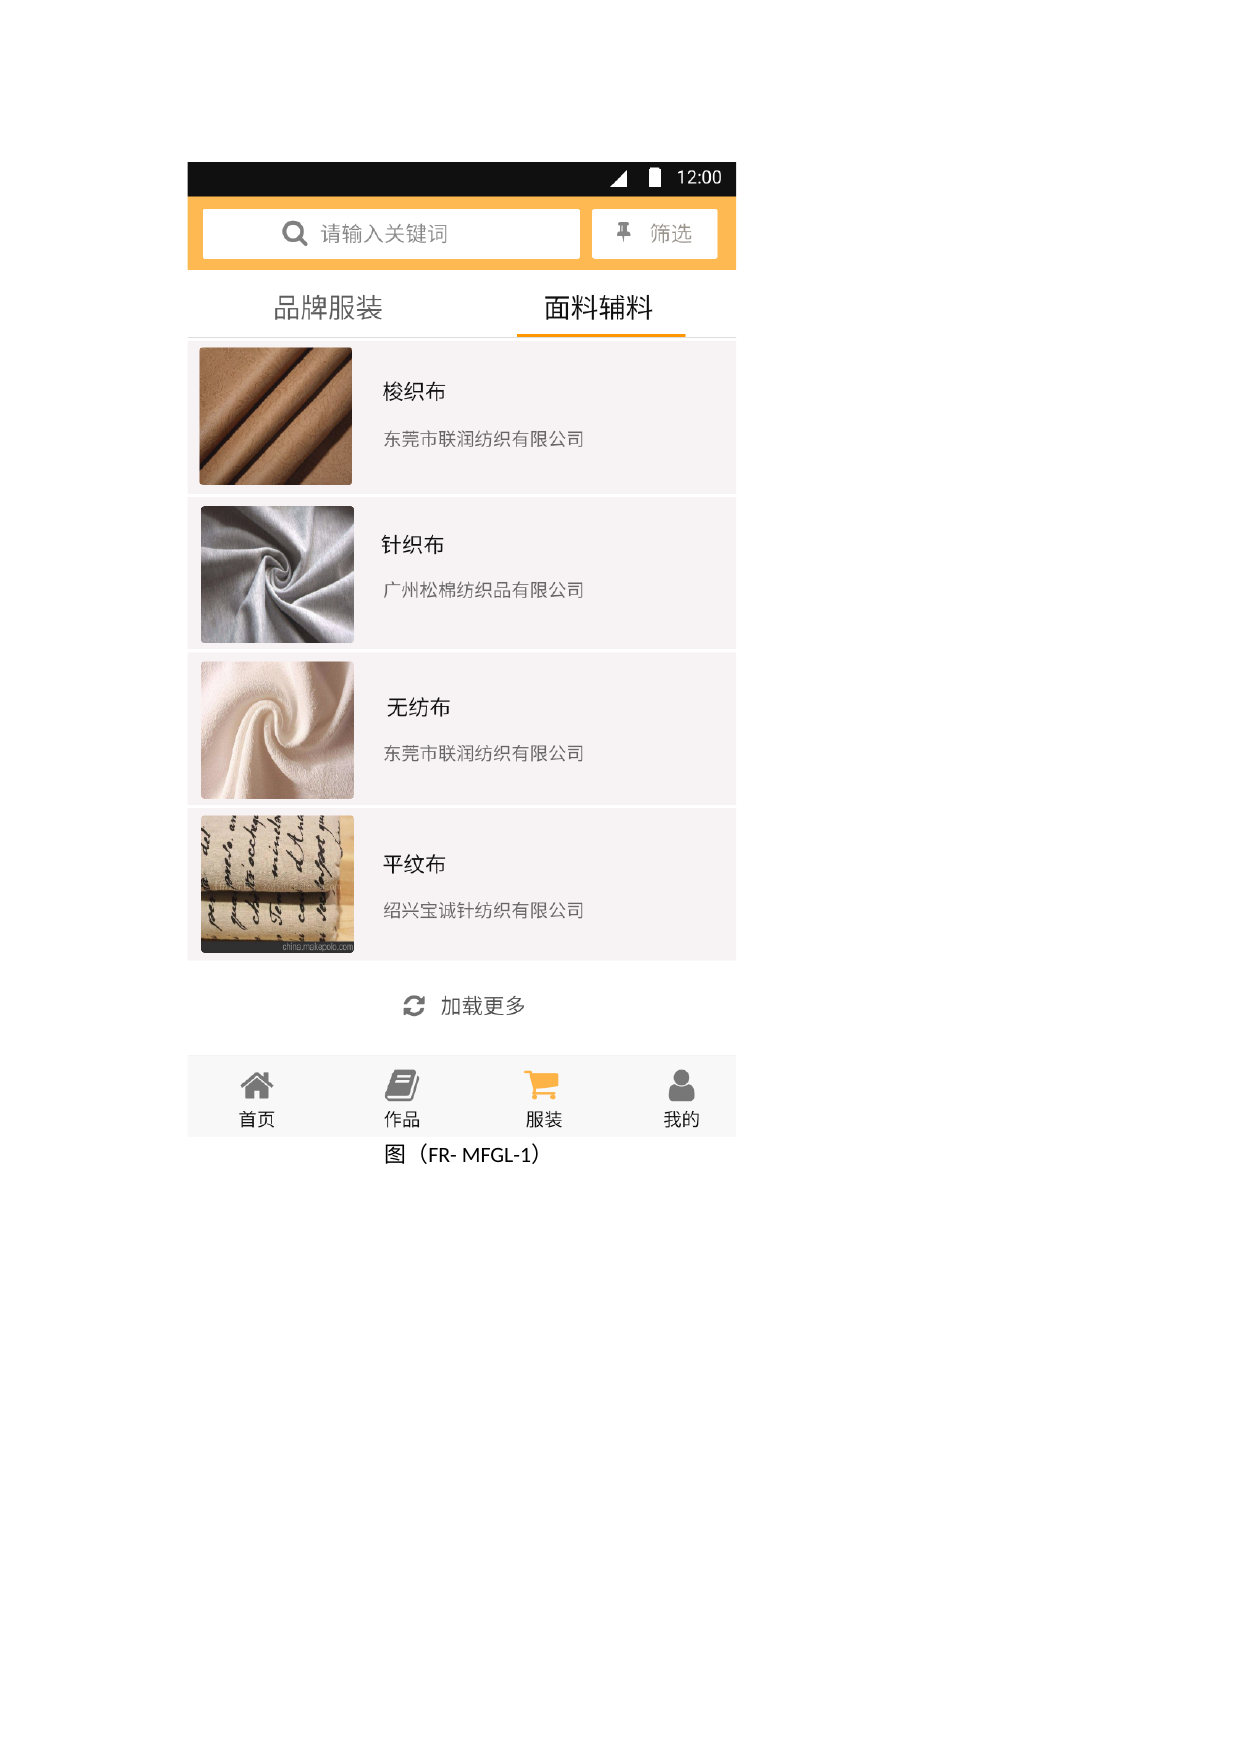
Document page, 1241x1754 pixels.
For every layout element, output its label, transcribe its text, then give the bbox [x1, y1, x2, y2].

text 图（FR- MFGL-1） [187, 1137, 1053, 1169]
picture [187, 162, 737, 1137]
